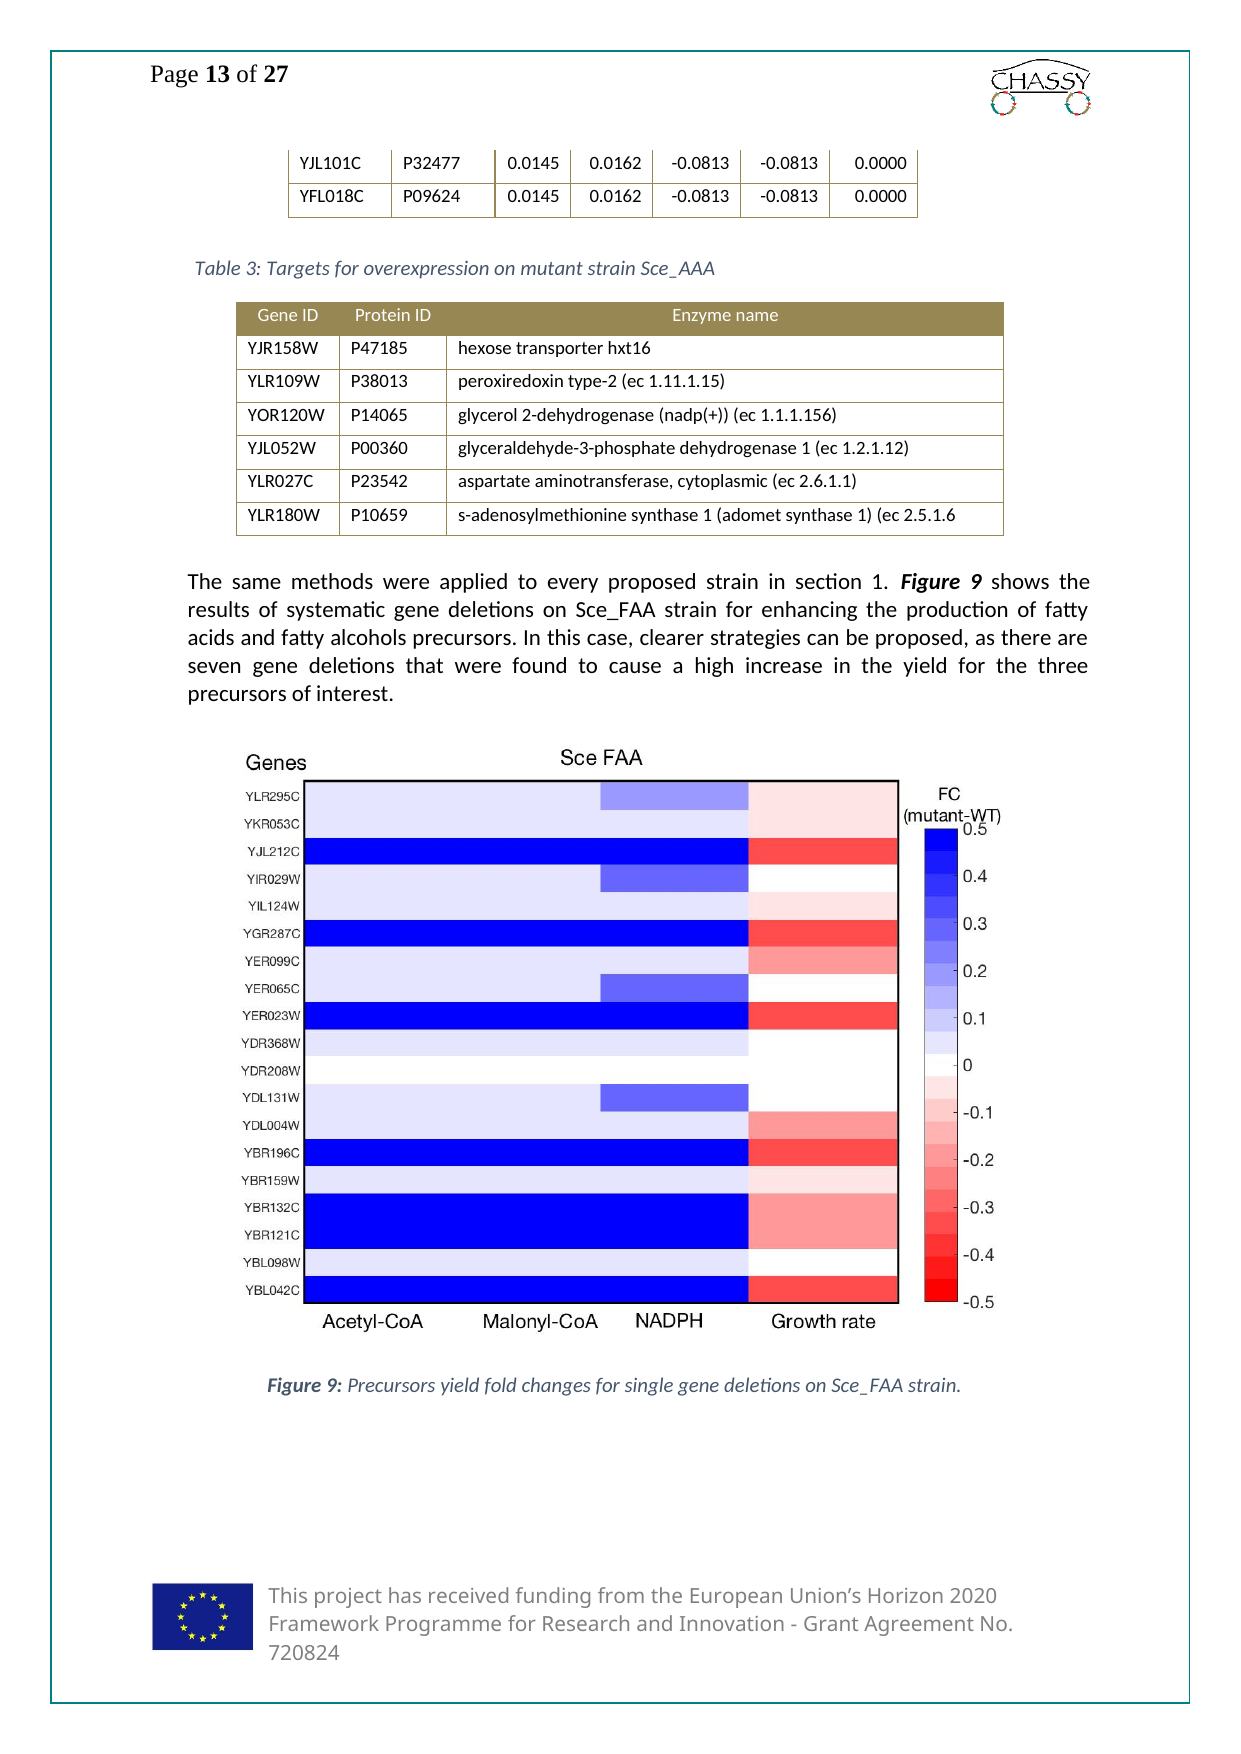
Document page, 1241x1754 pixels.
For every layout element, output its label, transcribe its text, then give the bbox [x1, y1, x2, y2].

table_cell glycerol 2-dehydrogenase (nadp(+)) (ec 1.1.1.156) [447, 403, 1003, 435]
table_cell 0.0162 [571, 184, 652, 217]
table_cell YOR120W [237, 403, 339, 435]
table_cell YJL052W [237, 436, 339, 468]
table_cell P00360 [340, 436, 446, 468]
table_cell P09624 [392, 184, 494, 217]
table_cell P38013 [340, 370, 446, 402]
table_cell P32477 [392, 150, 494, 183]
picture [238, 735, 1002, 1373]
table_cell YJL101C [289, 150, 391, 183]
table_cell P23542 [340, 470, 446, 502]
picture [150, 1581, 255, 1652]
table_cell YLR180W [237, 503, 339, 535]
picture [990, 58, 1091, 116]
table_cell glyceraldehyde-3-phosphate dehydrogenase 1 (ec 1.2.1.12) [447, 436, 1003, 468]
text The same methods were applied to every proposed strain in section 1. Figure 9 shows the results of systematic gene deletions on Sce_FAA strain for enhancing the production of fatty acids and fatty alcohols precursors. In this case, clearer strategies can be proposed, as there are seven gene deletions that were found to cause a high increase in the yield for the three precursors of interest. [187, 567, 1090, 707]
table_cell P10659 [340, 503, 446, 535]
table_cell s-adenosylmethionine synthase 1 (adomet synthase 1) (ec 2.5.1.6 [447, 503, 1003, 535]
table_cell YLR027C [237, 470, 339, 502]
table_cell P14065 [340, 403, 446, 435]
table_cell 0.0000 [830, 150, 917, 183]
table_cell peroxiredoxin type-2 (ec 1.11.1.15) [447, 370, 1003, 402]
table_cell 0.0145 [496, 184, 570, 217]
table_cell -0.0813 [653, 184, 740, 217]
table_cell 0.0162 [571, 150, 652, 183]
table_cell YFL018C [289, 184, 391, 217]
text Figure 9: Precursors yield fold changes for single gene deletions on Sce_FAA strain. [194, 1372, 1006, 1398]
table_cell -0.0813 [741, 150, 829, 183]
text Table 3: Targets for overexpression on mutant strain Sce_AAA [194, 256, 1090, 281]
table_cell YLR109W [237, 370, 339, 402]
table_cell -0.0813 [653, 150, 740, 183]
table_header Enzyme name [447, 303, 1003, 335]
table_cell hexose transporter hxt16 [447, 336, 1003, 368]
table_header Protein ID [340, 303, 446, 335]
table_cell aspartate aminotransferase, cytoplasmic (ec 2.6.1.1) [447, 470, 1003, 502]
table_cell -0.0813 [741, 184, 829, 217]
table_cell YJR158W [237, 336, 339, 368]
table_cell 0.0000 [830, 184, 917, 217]
table_header Gene ID [237, 303, 339, 335]
table_cell 0.0145 [496, 150, 570, 183]
table_cell P47185 [340, 336, 446, 368]
